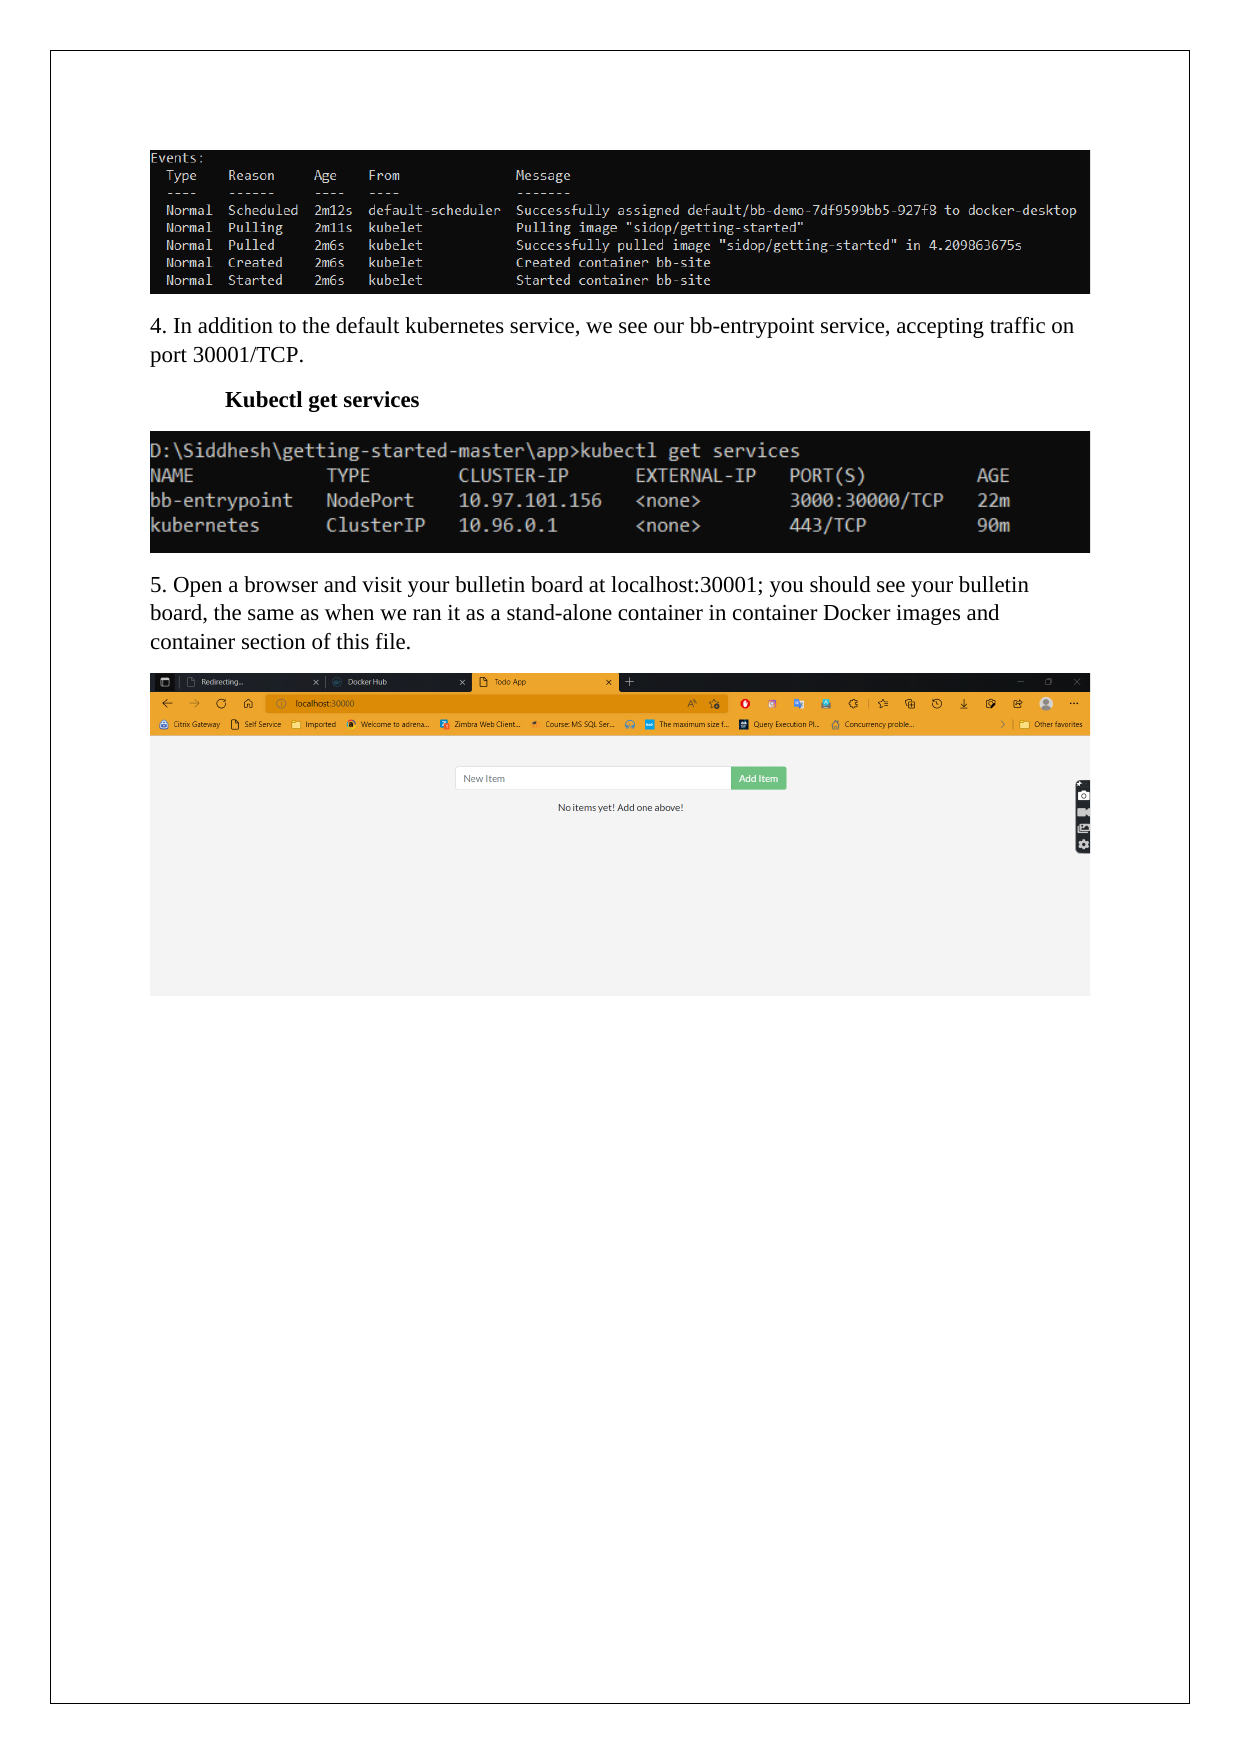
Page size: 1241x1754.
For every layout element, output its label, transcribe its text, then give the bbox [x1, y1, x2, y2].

picture [150, 150, 1091, 294]
text 4. In addition to the default kubernetes service, we see our bb-entrypoint service, accepting traffic on port 30001/TCP. [150, 312, 1090, 367]
picture [150, 673, 1091, 996]
text Kubectl get services [150, 386, 1090, 412]
picture [150, 431, 1091, 553]
text 5. Open a browser and visit your bulletin board at localhost:30001; you should see your bulletin board, the same as when we ran it as a stand-alone container in container Docker images and container section of this file. [150, 571, 1090, 654]
